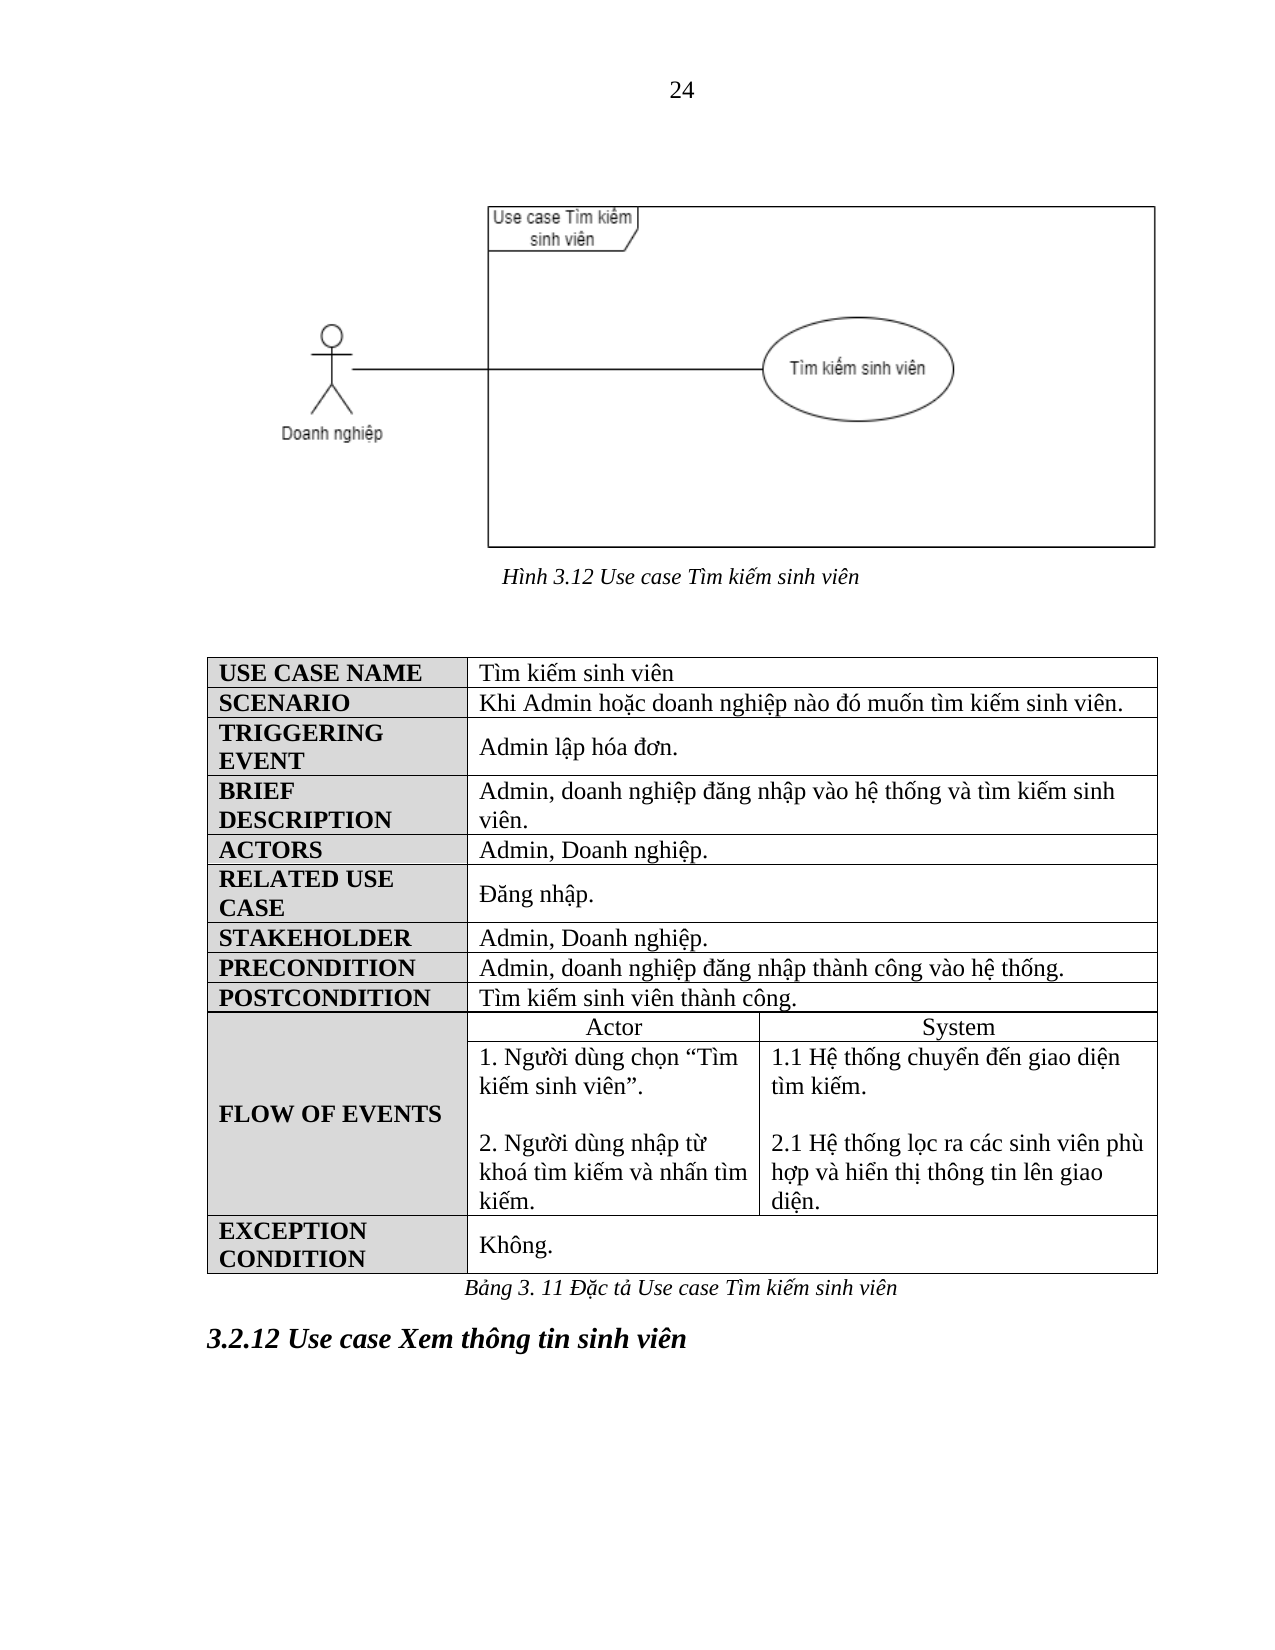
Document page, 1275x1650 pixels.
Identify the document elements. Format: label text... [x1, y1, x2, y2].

table_cell RELATED USE CASE [208, 865, 467, 922]
table_cell SCENARIO [208, 688, 467, 717]
table_cell Admin, Doanh nghiệp. [468, 835, 1157, 863]
table_cell Không. [468, 1216, 1157, 1273]
table_cell 1. Người dùng chọn “Tìm kiếm sinh viên”. 2. Người dùng nhập từ khoá tìm kiếm và nhấn tìm kiếm. [468, 1042, 759, 1215]
table_cell Admin lập hóa đơn. [468, 718, 1157, 775]
table_cell BRIEF DESCRIPTION [208, 776, 467, 834]
picture [281, 206, 1157, 548]
table_cell Tìm kiếm sinh viên thành công. [468, 983, 1157, 1011]
table_cell Actor [468, 1013, 759, 1041]
table_cell Admin, doanh nghiệp đăng nhập thành công vào hệ thống. [468, 953, 1157, 982]
table_cell Admin, Doanh nghiệp. [468, 923, 1157, 952]
table_header Tìm kiếm sinh viên [468, 658, 1157, 687]
table_cell Khi Admin hoặc doanh nghiệp nào đó muốn tìm kiếm sinh viên. [468, 688, 1157, 717]
table_cell System [760, 1013, 1157, 1041]
table_cell EXCEPTION CONDITION [208, 1216, 467, 1273]
text Hình 3.12 Use case Tìm kiếm sinh viên [207, 563, 1157, 589]
table_header USE CASE NAME [208, 658, 467, 687]
table_cell Admin, doanh nghiệp đăng nhập vào hệ thống và tìm kiếm sinh viên. [468, 776, 1157, 834]
table_cell Đăng nhập. [468, 865, 1157, 922]
table_cell ACTORS [208, 835, 467, 863]
table_cell FLOW OF EVENTS [208, 1013, 467, 1215]
table_cell PRECONDITION [208, 953, 467, 982]
table_cell TRIGGERING EVENT [208, 718, 467, 775]
table_cell 1.1 Hệ thống chuyển đến giao diện tìm kiếm. 2.1 Hệ thống lọc ra các sinh viên phù hợp và hiển thị thông tin lên giao diện. [760, 1042, 1157, 1215]
text Bảng 3. 11 Đặc tả Use case Tìm kiếm sinh viên [207, 1274, 1157, 1301]
table_cell STAKEHOLDER [208, 923, 467, 952]
list Use case Xem thông tin sinh viên [207, 1321, 1157, 1355]
table_cell POSTCONDITION [208, 983, 467, 1011]
